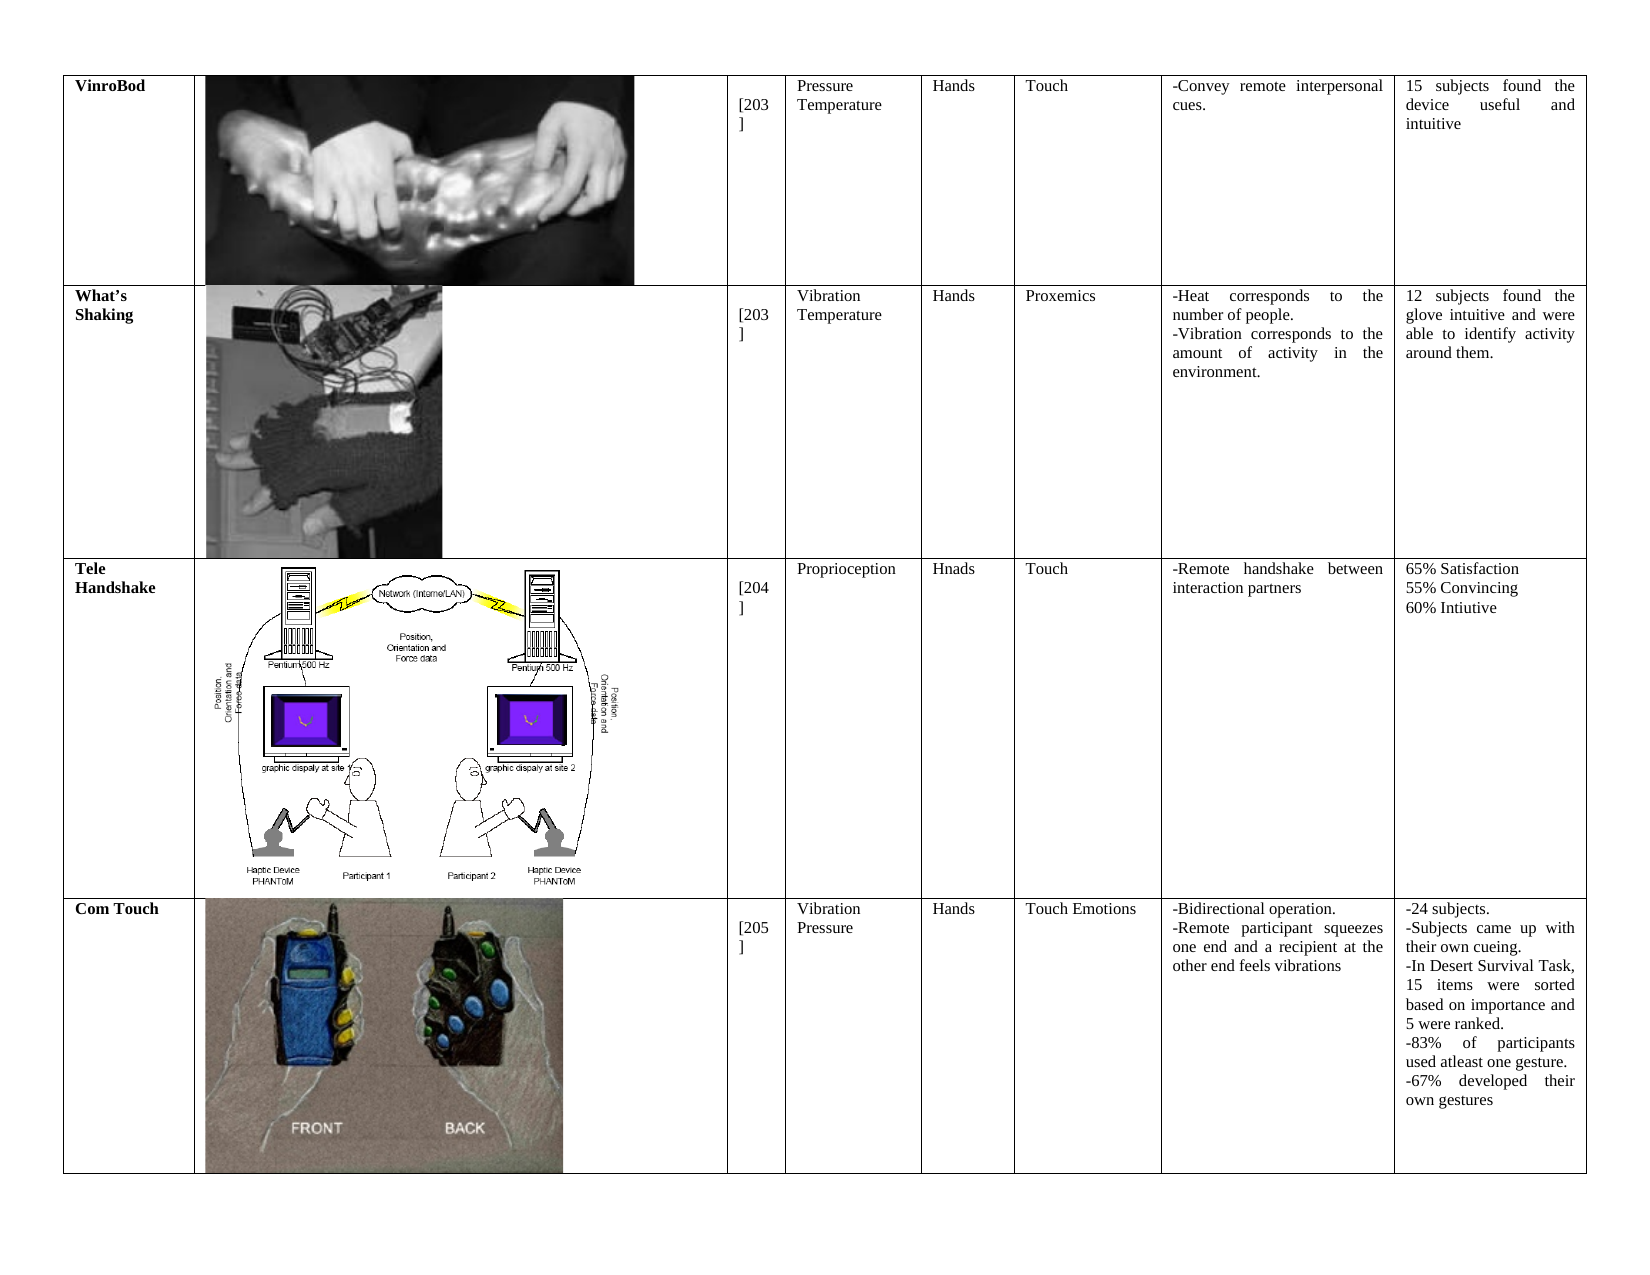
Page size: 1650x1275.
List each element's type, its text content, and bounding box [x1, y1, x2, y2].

table_cell Touch [1015, 559, 1161, 897]
table_cell Touch [1015, 76, 1161, 284]
picture [205, 559, 625, 1173]
table_cell -Remote handshake between interaction partners [1162, 559, 1394, 897]
table_cell [625, 559, 727, 897]
table_cell [195, 559, 205, 897]
table_cell [195, 899, 205, 1173]
table_cell Hands [922, 286, 1014, 558]
table_cell Hnads [922, 559, 1014, 897]
table_cell Hands [922, 899, 1014, 1173]
table_cell [635, 76, 727, 284]
table_cell [443, 286, 727, 558]
table_cell [205] [728, 899, 785, 1173]
table_cell [564, 899, 727, 1173]
table_cell [195, 286, 205, 558]
table_cell [203] [728, 76, 785, 284]
table_cell Proxemics [1015, 286, 1161, 558]
table_cell 65% Satisfaction 55% Convincing 60% Intiutive [1395, 559, 1586, 897]
table_cell Proprioception [786, 559, 921, 897]
table_cell VinroBod [64, 76, 194, 284]
table_cell -Bidirectional operation. -Remote participant squeezes one end and a recipient at the other end feels vibrations [1162, 899, 1394, 1173]
table_cell Pressure Temperature [786, 76, 921, 284]
table_cell [195, 76, 205, 284]
table_cell [203] [728, 286, 785, 558]
table_cell -24 subjects. -Subjects came up with their own cueing. -In Desert Survival Task, 15 items were sorted based on importance and 5 were ranked. -83% of participants used atleast one gesture. -67% developed their own gestures [1395, 899, 1586, 1173]
table_cell Hands [922, 76, 1014, 284]
table_cell What’s Shaking [64, 286, 194, 558]
table_cell Vibration Temperature [786, 286, 921, 558]
table_cell 12 subjects found the glove intuitive and were able to identify activity around them. [1395, 286, 1586, 558]
table_cell -Convey remote interpersonal cues. [1162, 76, 1394, 284]
table_cell Vibration Pressure [786, 899, 921, 1173]
table_cell 15 subjects found the device useful and intuitive [1395, 76, 1586, 284]
table_cell Tele Handshake [64, 559, 194, 897]
table_cell Touch Emotions [1015, 899, 1161, 1173]
table_cell Com Touch [64, 899, 194, 1173]
table_cell [204] [728, 559, 785, 897]
table_cell -Heat corresponds to the number of people. -Vibration corresponds to the amount of activity in the environment. [1162, 286, 1394, 558]
